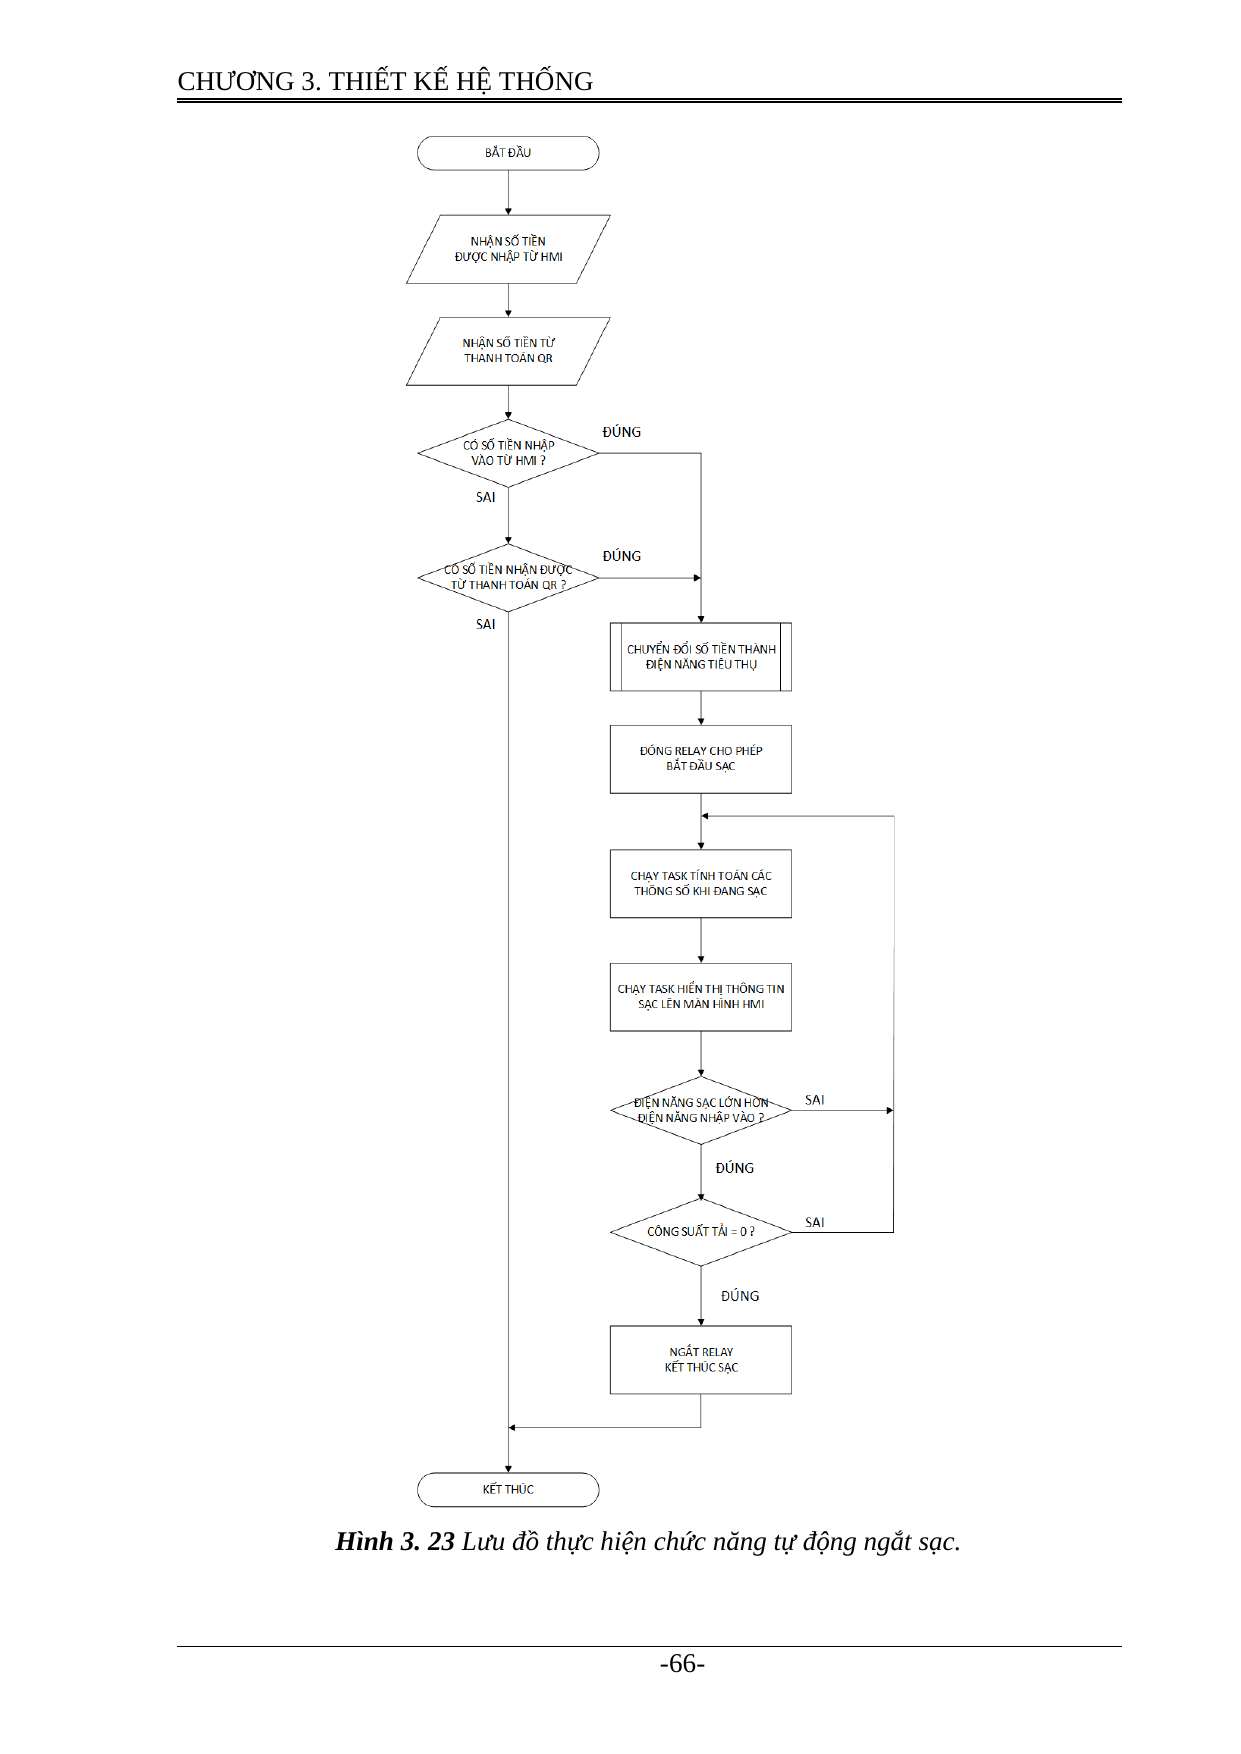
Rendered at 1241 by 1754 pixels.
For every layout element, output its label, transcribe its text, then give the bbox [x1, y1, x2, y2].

text Hình 3. 23 Lưu đồ thực hiện chức năng tự động ngắt sạc. [177, 1524, 1122, 1556]
picture [405, 134, 895, 1509]
